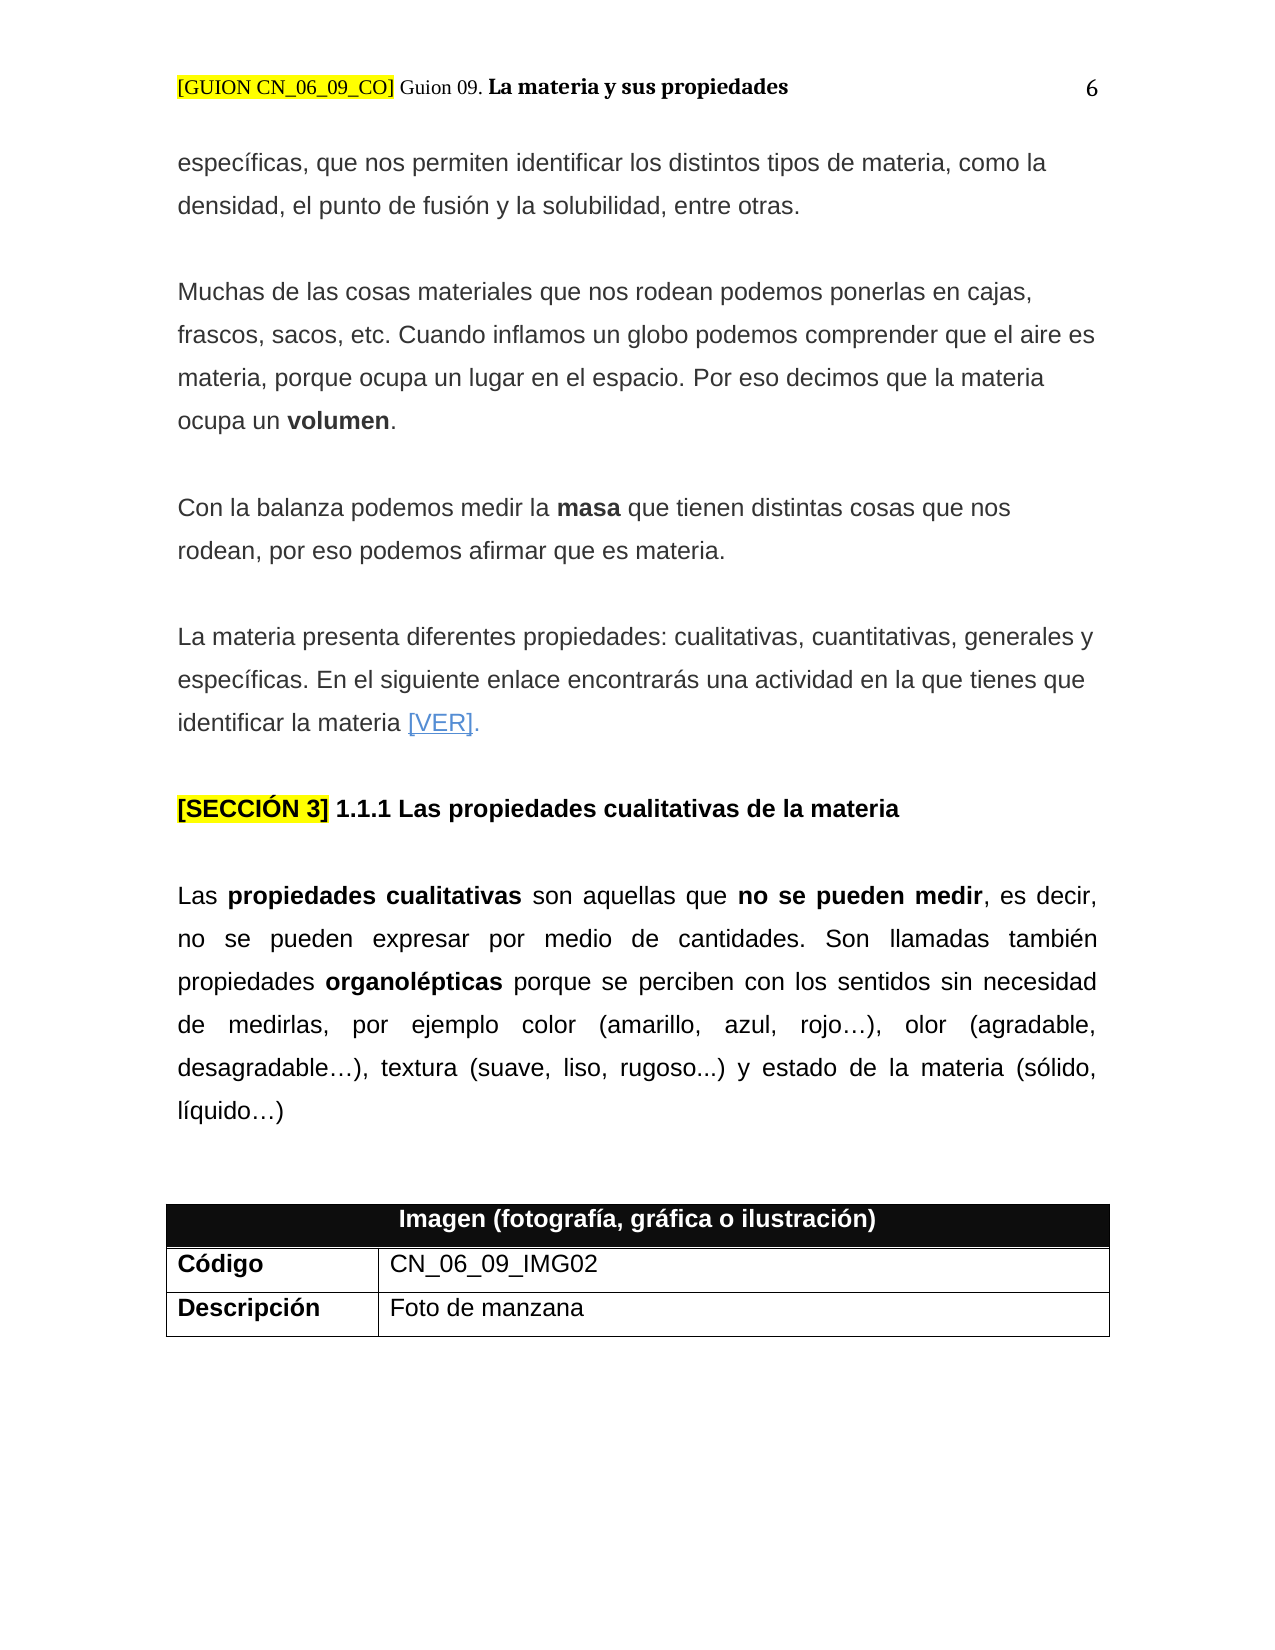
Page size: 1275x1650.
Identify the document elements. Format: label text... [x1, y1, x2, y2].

table_cell Foto de manzana [379, 1293, 1109, 1336]
table_header Imagen (fotografía, gráfica o ilustración) [167, 1205, 1109, 1247]
text [SECCIÓN 3] 1.1.1 Las propiedades cualitativas de la materia [177, 794, 1098, 823]
text La materia presenta diferentes propiedades: cualitativas, cuantitativas, generales y específicas. En el siguiente enlace encontrarás una actividad en la que tienes que identificar la materia [VER]. [177, 622, 1098, 737]
table_cell Descripción [167, 1293, 378, 1336]
text Con la balanza podemos medir la masa que tienen distintas cosas que nos rodean, por eso podemos afirmar que es materia. [177, 493, 1098, 564]
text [177, 148, 1098, 219]
table_cell CN_06_09_IMG02 [379, 1249, 1109, 1292]
text Muchas de las cosas materiales que nos rodean podemos ponerlas en cajas, frascos, sacos, etc. Cuando inflamos un globo podemos comprender que el aire es materia, porque ocupa un lugar en el espacio. Por eso decimos que la materia ocupa un volumen. [177, 277, 1098, 435]
table_cell Código [167, 1249, 378, 1292]
text Las propiedades cualitativas son aquellas que no se pueden medir, es decir, no se pueden expresar por medio de cantidades. Son llamadas también propiedades organolépticas porque se perciben con los sentidos sin necesidad de medirlas, por ejemplo color (amarillo, azul, rojo…), olor (agradable, desagradable…), textura (suave, liso, rugoso...) y estado de la materia (sólido, líquido…) [177, 881, 1098, 1125]
